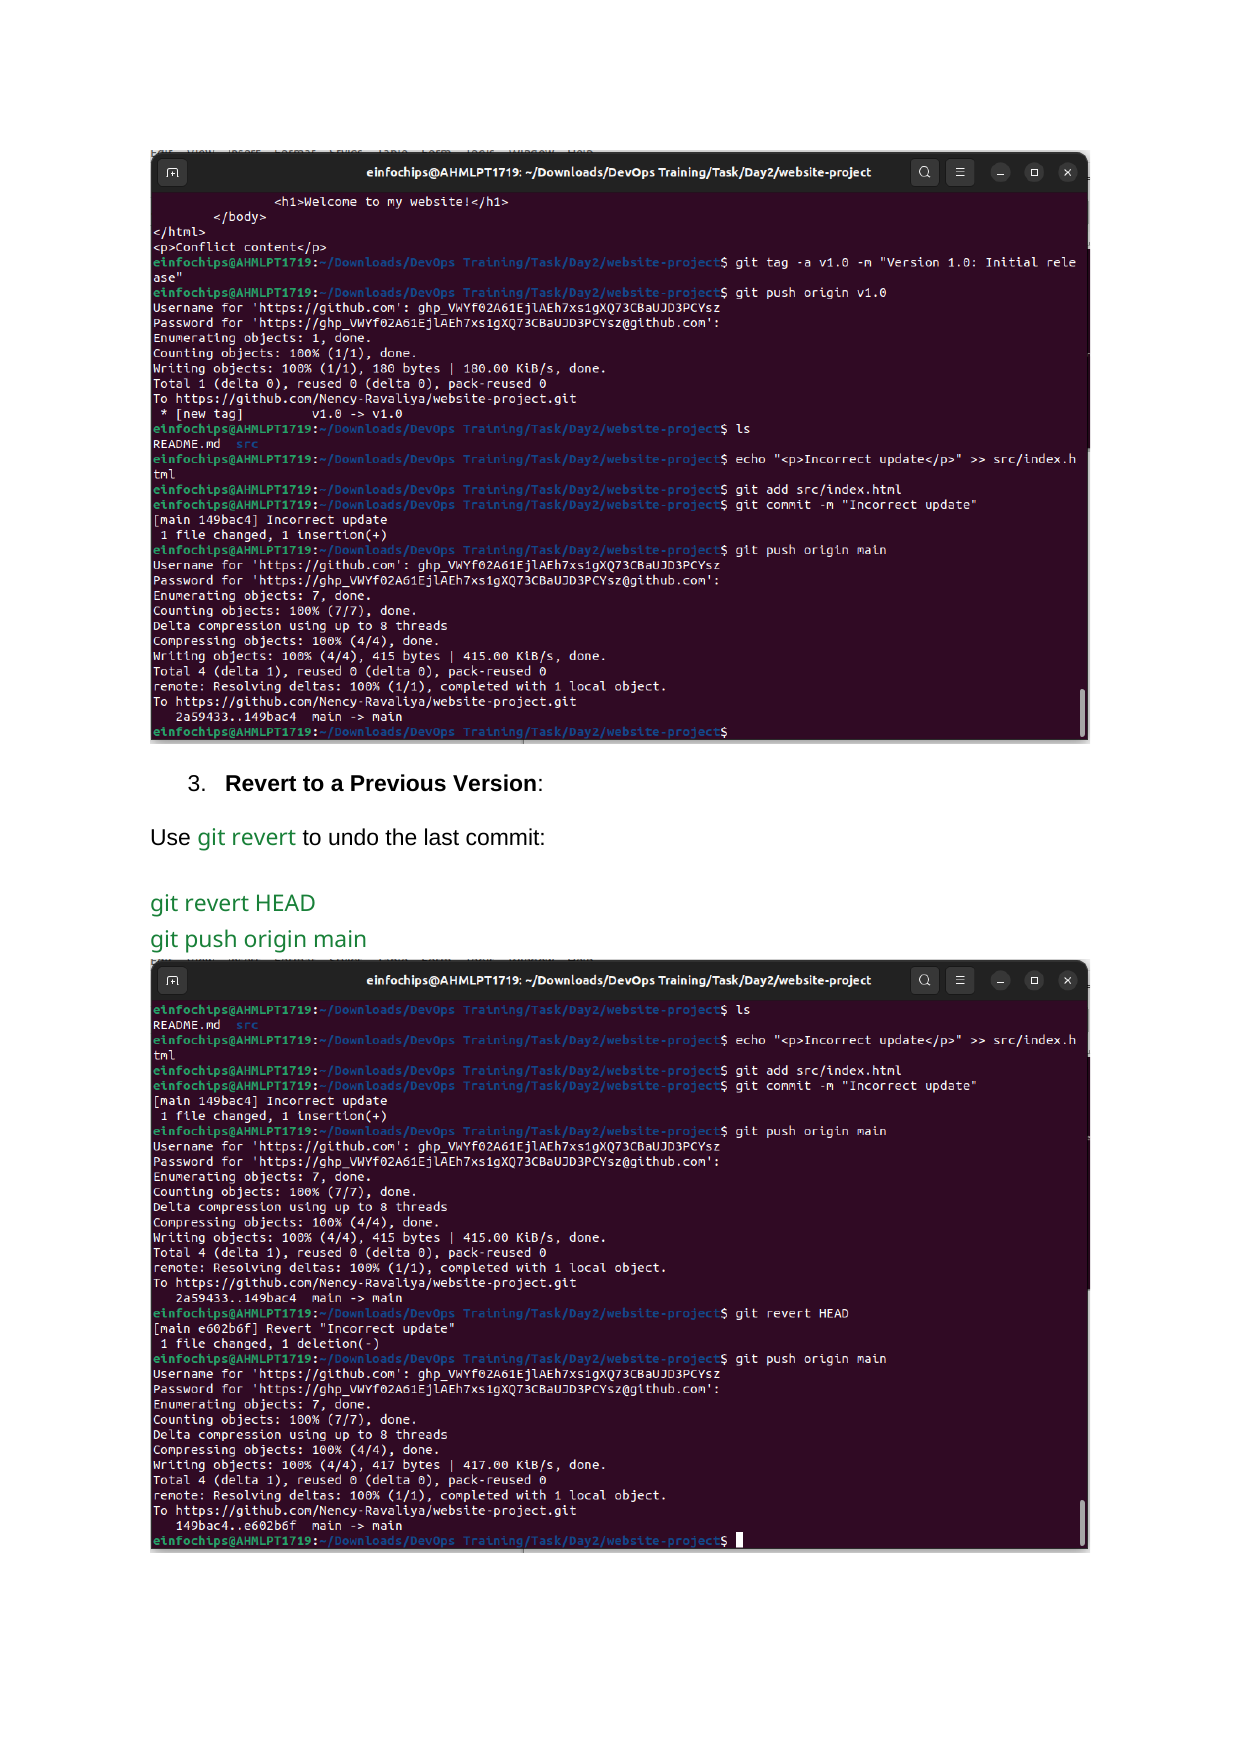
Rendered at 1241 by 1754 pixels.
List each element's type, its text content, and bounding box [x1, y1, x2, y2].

picture [150, 150, 1091, 744]
text Use git revert to undo the last commit: git revert HEAD [150, 821, 1090, 918]
picture [150, 959, 1091, 1553]
list Revert to a Previous Version: [187, 769, 1090, 796]
text git push origin main [150, 923, 1090, 954]
